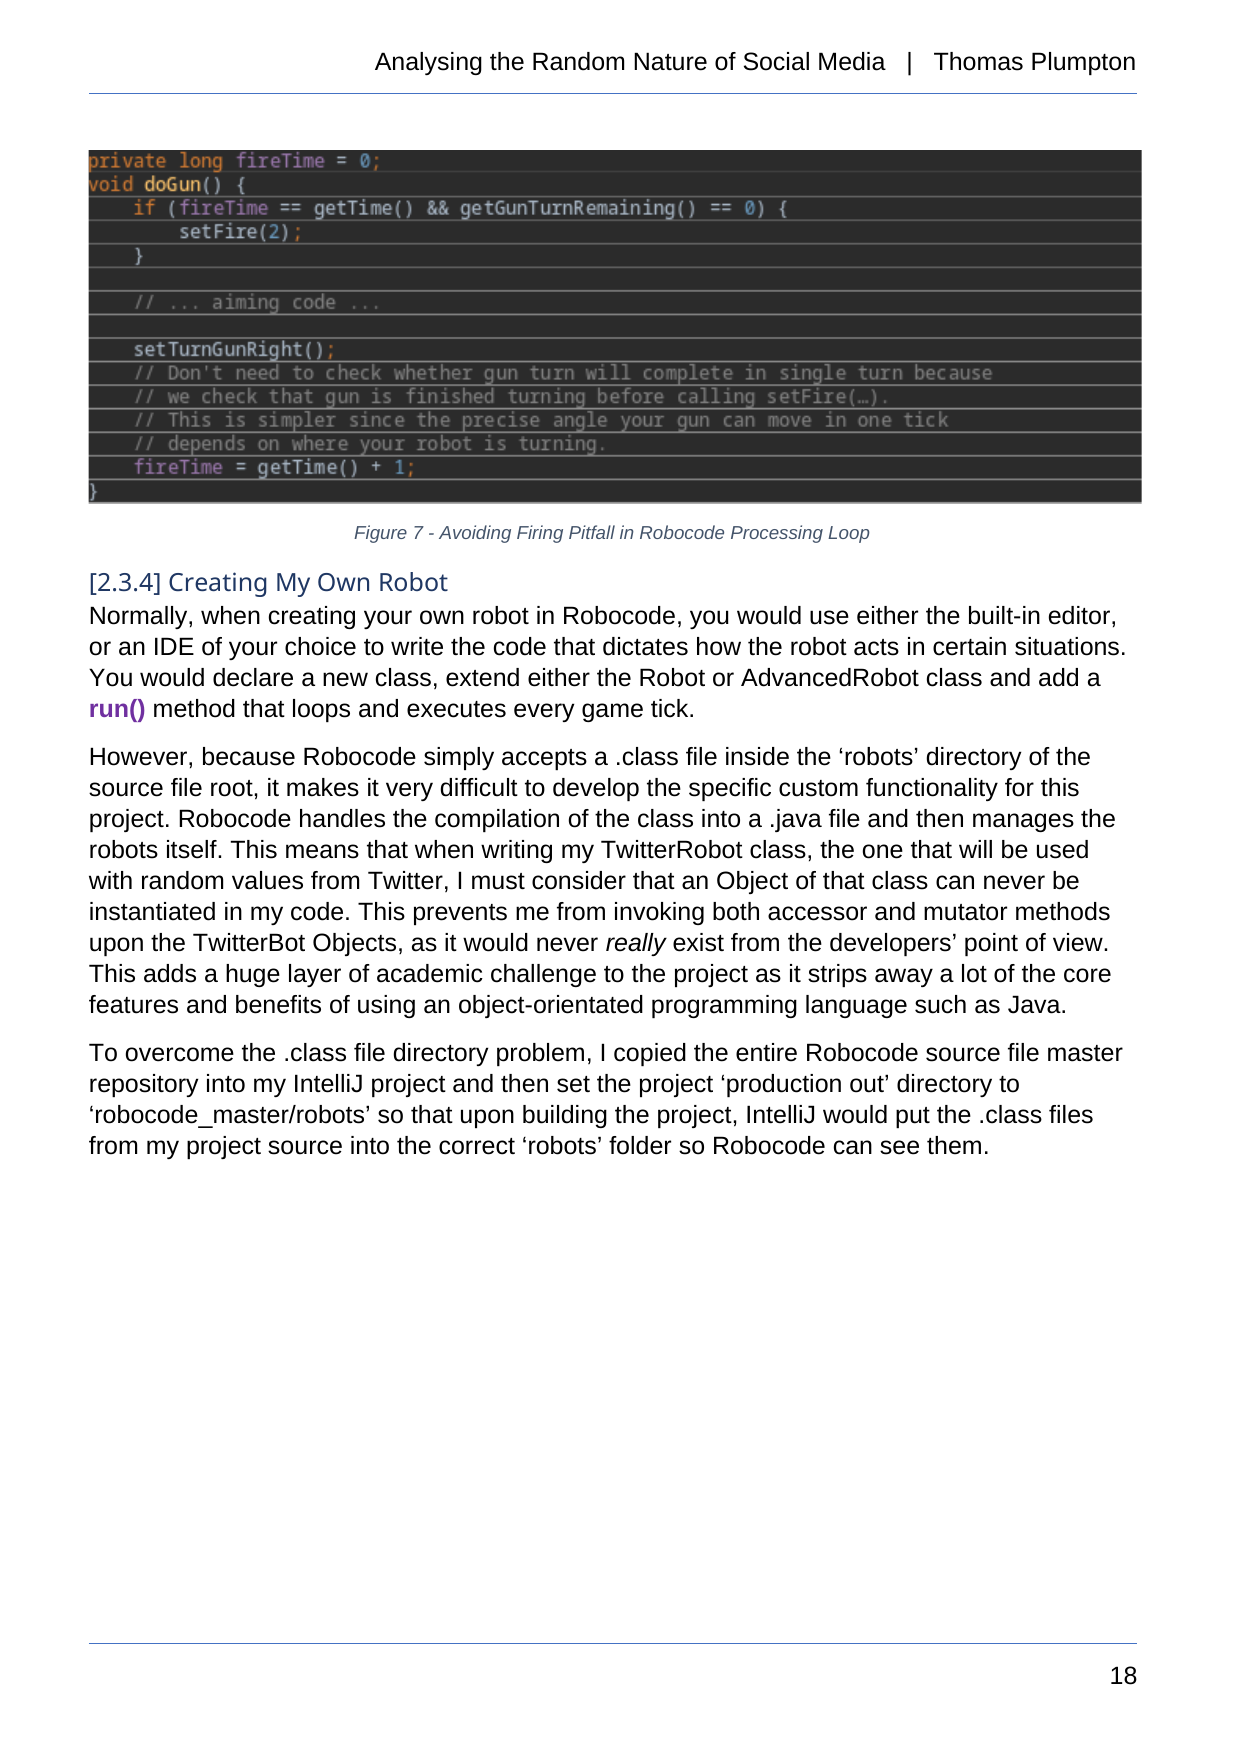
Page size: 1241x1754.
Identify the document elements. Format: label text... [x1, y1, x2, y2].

text Normally, when creating your own robot in Robocode, you would use either the built-in editor, or an IDE of your choice to write the code that dictates how the robot acts in certain situations. You would declare a new class, extend either the Robot or AdvancedRobot class and add a run() method that loops and executes every game tick. [89, 601, 1137, 723]
text To overcome the .class file directory problem, I copied the entire Robocode source file master repository into my IntelliJ project and then set the project ‘production out’ directory to ‘robocode_master/robots’ so that upon building the project, IntelliJ would put the .class files from my project source into the correct ‘robots’ folder so Robocode can see them. [89, 1038, 1137, 1160]
subtitle [2.3.4] Creating My Own Robot [89, 564, 1137, 598]
text However, because Robocode simply accepts a .class file inside the ‘robots’ directory of the source file root, it makes it very difficult to develop the specific custom functionality for this project. Robocode handles the compilation of the class into a .java file and then manages the robots itself. This means that when writing my TwitterRobot class, the one that will be used with random values from Twitter, I must consider that an Object of that class can never be instantiated in my code. This prevents me from invoking both accessor and mutator methods upon the TwitterBot Objects, as it would never really exist from the developers’ point of view. This adds a huge layer of academic challenge to the project as it strips away a lot of the core features and benefits of using an object-orientated programming language such as Java. [89, 742, 1137, 1019]
